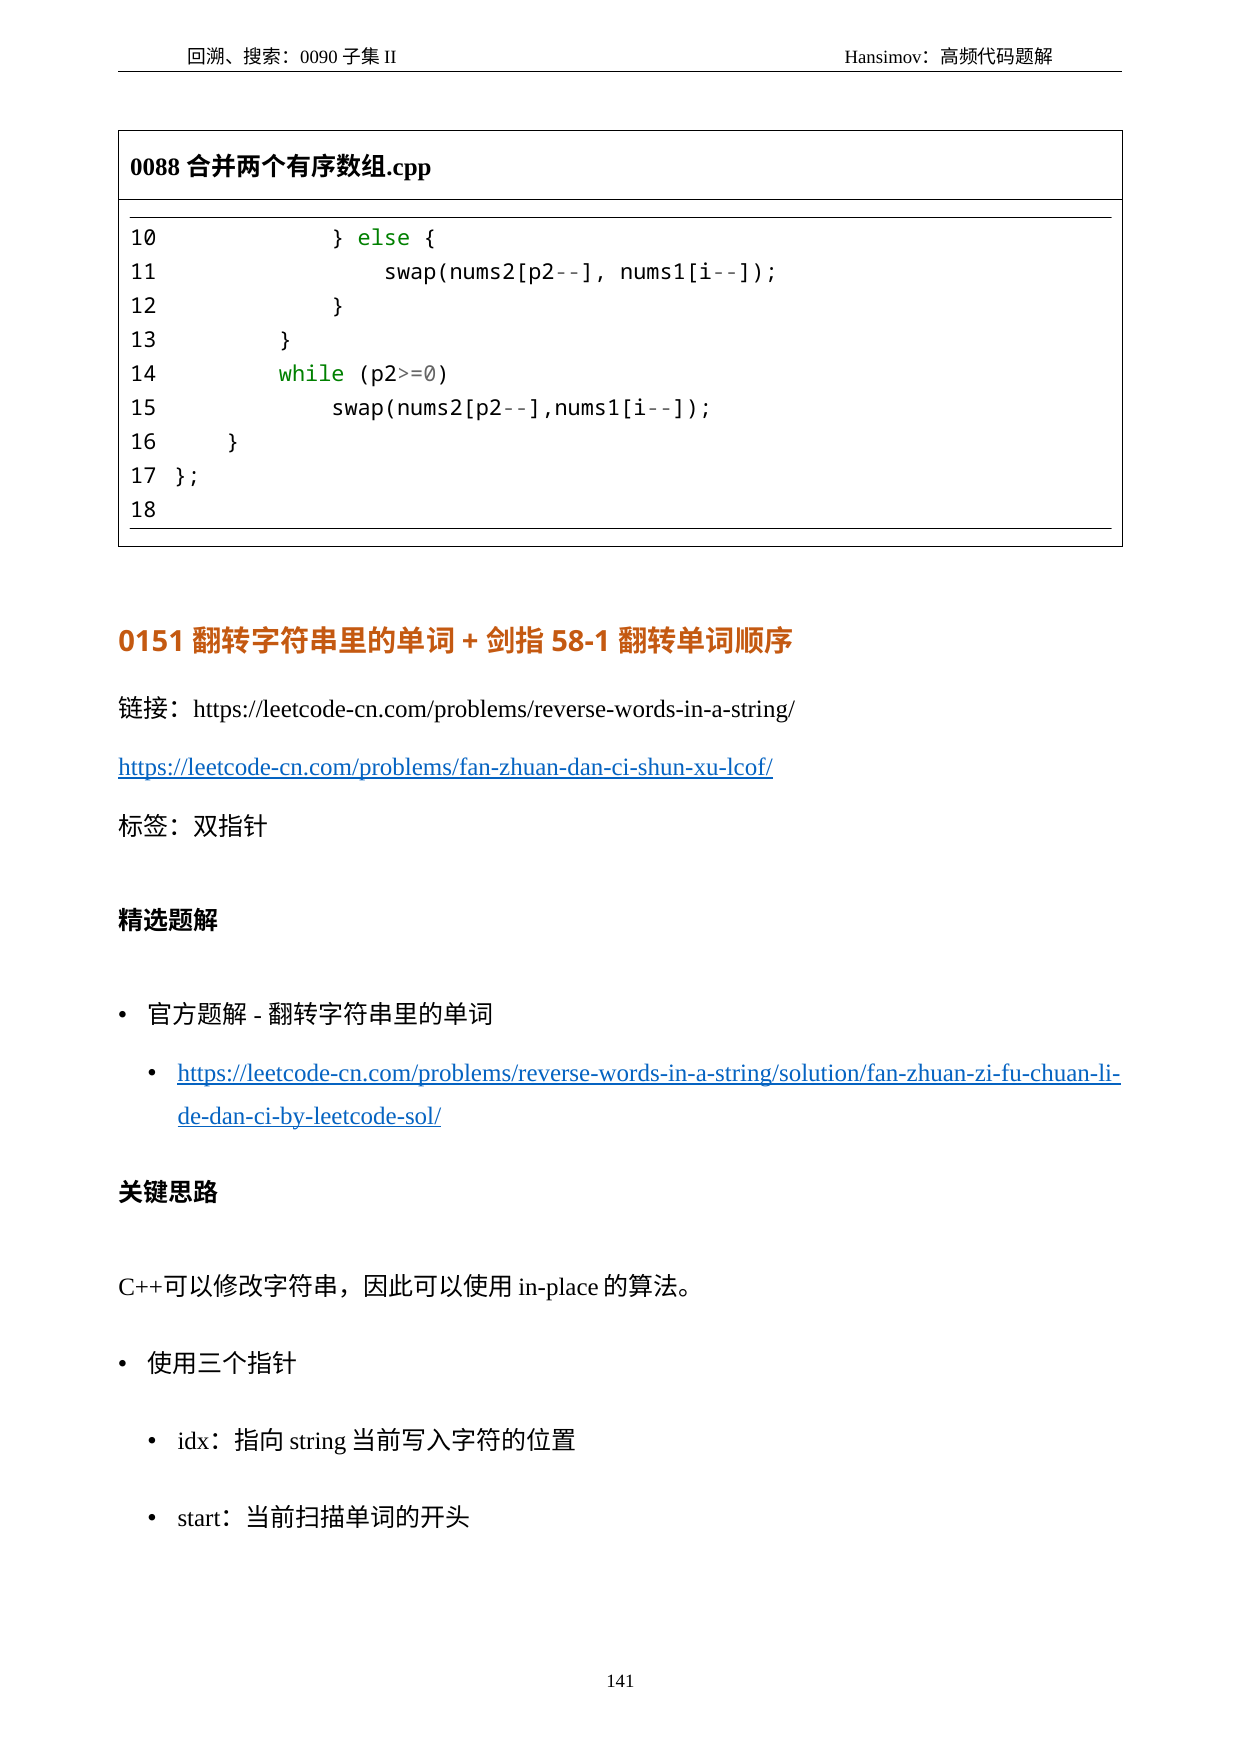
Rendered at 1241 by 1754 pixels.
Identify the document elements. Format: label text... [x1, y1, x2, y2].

text https://leetcode-cn.com/problems/reverse-words-in-a-string/solution/fan-zhuan-zi-fu-chuan-li-de-dan-ci-by-leetcode-sol/ [148, 1056, 1122, 1132]
text 标签：双指针 [118, 791, 1122, 859]
subtitle 0151 翻转字符串里的单词 + 剑指 58-1 翻转单词顺序 [118, 605, 1097, 673]
text https://leetcode-cn.com/problems/fan-zhuan-dan-ci-shun-xu-lcof/ [118, 750, 1122, 784]
text start：当前扫描单词的开头 [148, 1481, 1122, 1549]
subtitle 关键思路 [118, 1156, 1097, 1224]
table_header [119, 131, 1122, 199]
text 使用三个指针 [118, 1327, 1122, 1395]
text 链接：https://leetcode-cn.com/problems/reverse-words-in-a-string/ [118, 673, 1122, 741]
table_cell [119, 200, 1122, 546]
text 官方题解 - 翻转字符串里的单词 [118, 979, 1122, 1047]
subtitle 精选题解 [118, 885, 1097, 953]
text C++可以修改字符串，因此可以使用in-place的算法。 [118, 1250, 1122, 1318]
text idx：指向string当前写入字符的位置 [148, 1404, 1122, 1472]
